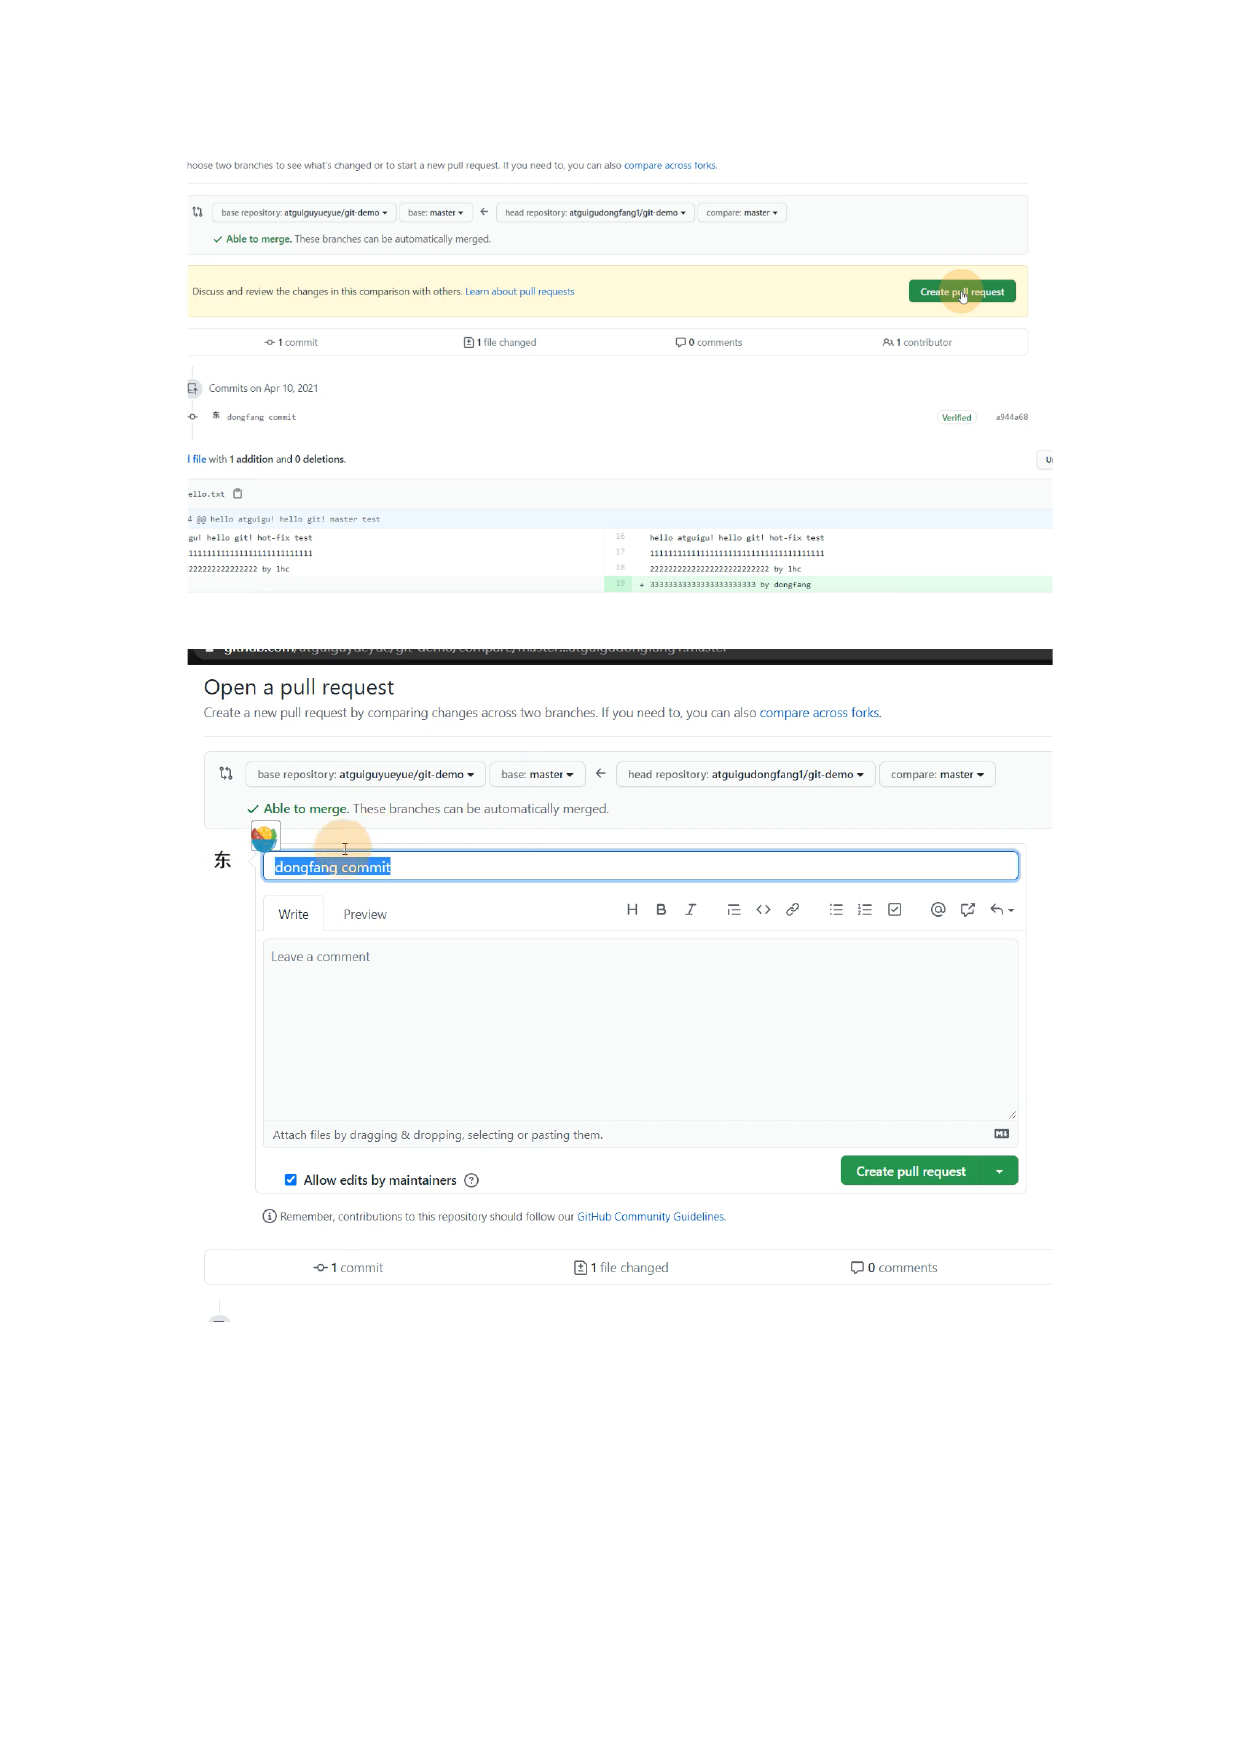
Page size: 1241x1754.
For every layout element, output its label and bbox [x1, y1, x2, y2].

picture [187, 649, 1053, 1322]
picture [187, 162, 1053, 630]
